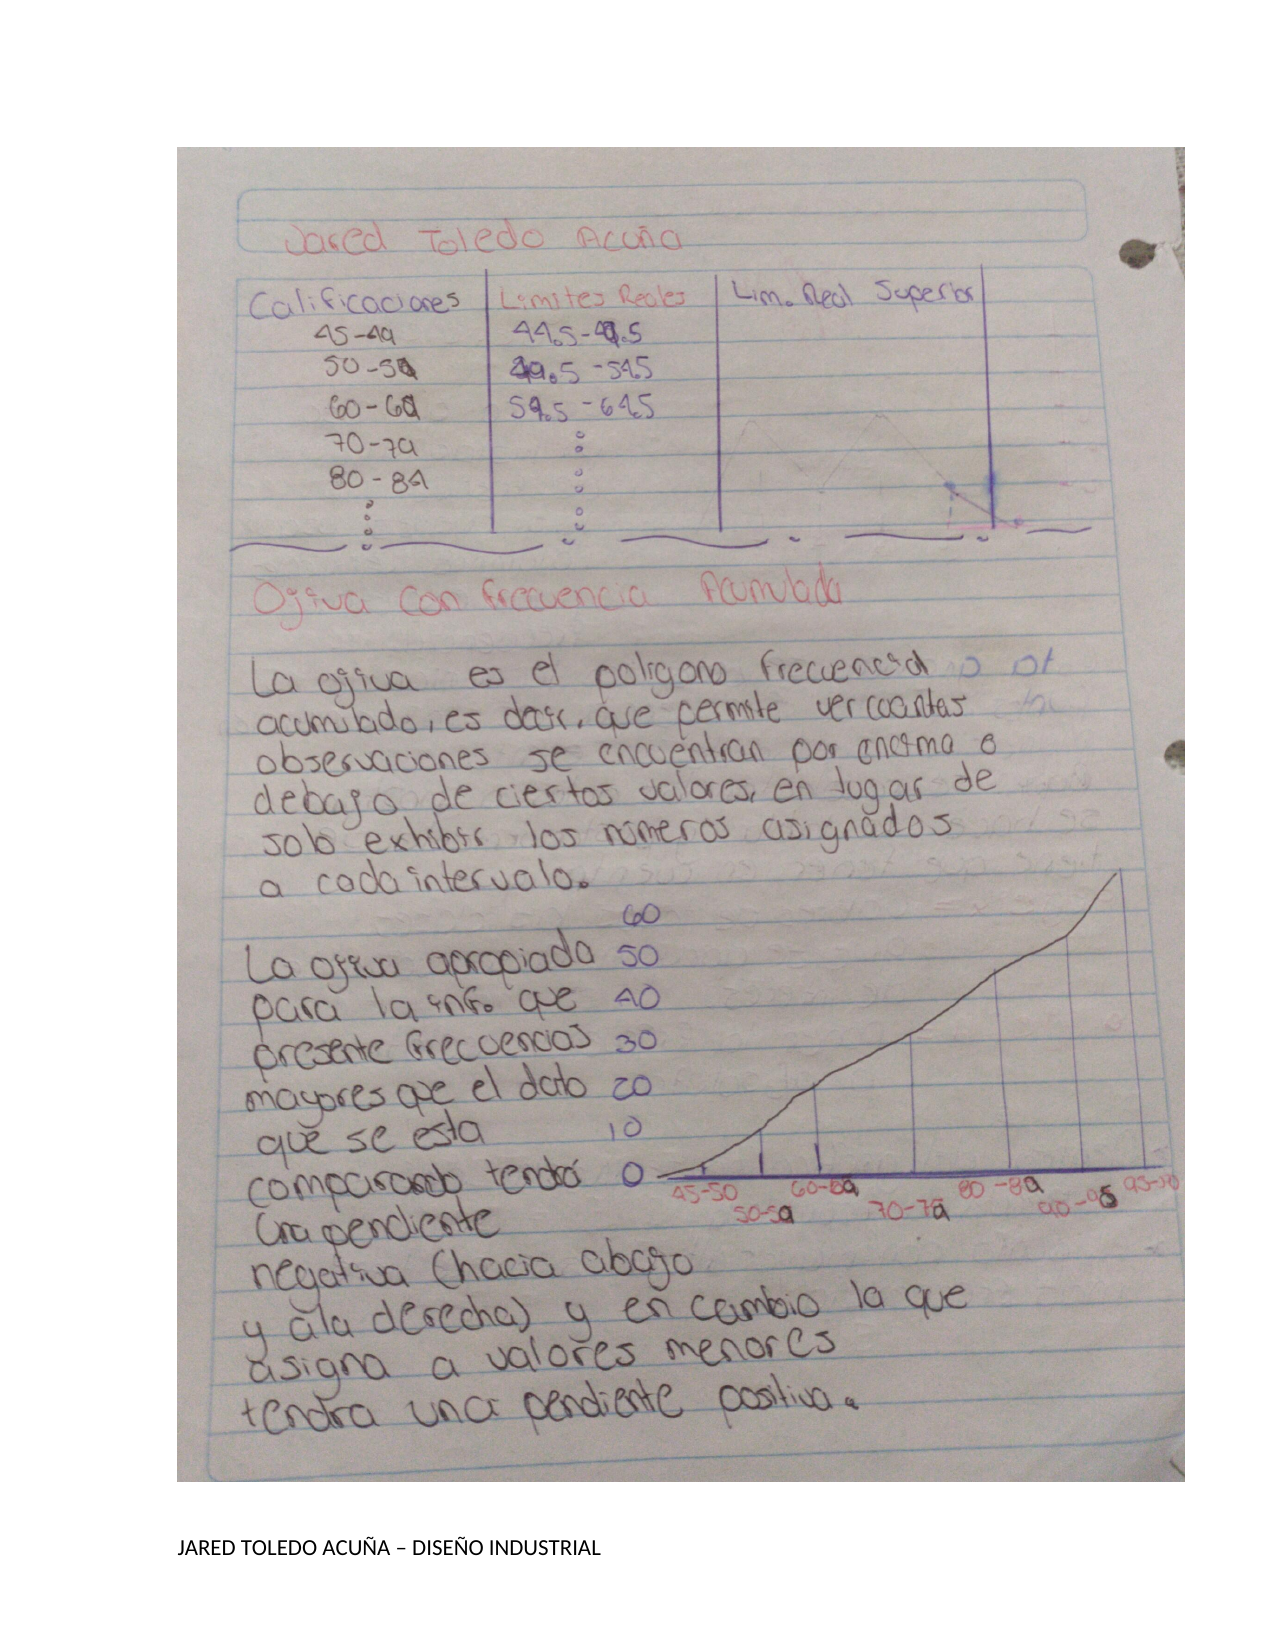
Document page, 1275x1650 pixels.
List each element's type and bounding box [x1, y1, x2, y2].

picture [177, 147, 1185, 1482]
